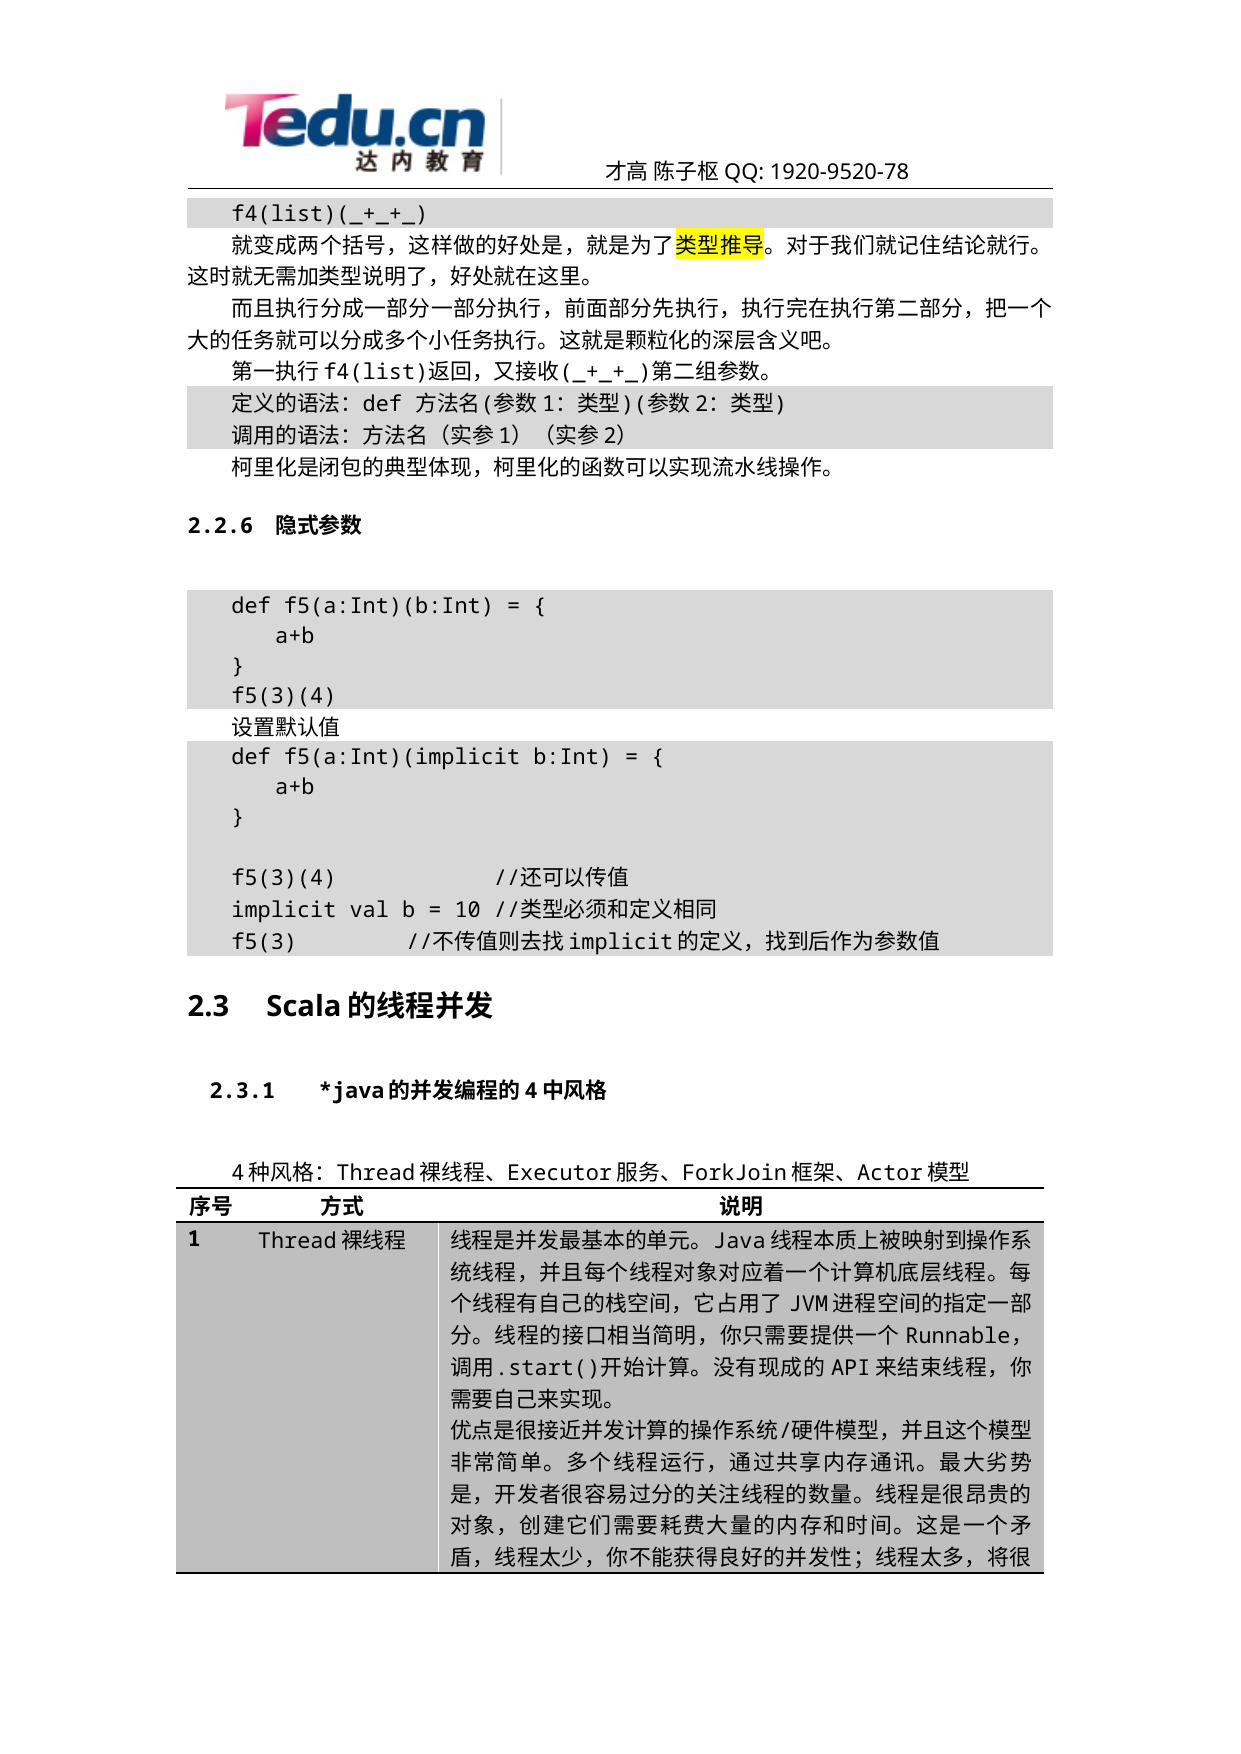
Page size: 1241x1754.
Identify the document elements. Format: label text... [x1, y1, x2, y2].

text implicit val b = 10 //类型必须和定义相同 [187, 892, 1053, 924]
text def f5(a:Int)(implicit b:Int) = { [187, 741, 1053, 771]
text def f5(a:Int)(b:Int) = { [187, 590, 1053, 620]
text f5(3)(4) [187, 680, 1053, 709]
text f4(list)(_+_+_) [187, 198, 1053, 228]
text f5(3) //不传值则去找implicit的定义，找到后作为参数值 [187, 924, 1053, 956]
subtitle Scala的线程并发 [187, 983, 1053, 1025]
text a+b [187, 620, 1053, 650]
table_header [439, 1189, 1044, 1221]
text 第一执行f4(list)返回，又接收(_+_+_)第二组参数。 [187, 354, 1053, 386]
text } [187, 650, 1053, 680]
text 4种风格：Thread裸线程、Executor服务、ForkJoin框架、Actor模型 [187, 1155, 1053, 1187]
text 而且执行分成一部分一部分执行，前面部分先执行，执行完在执行第二部分，把一个大的任务就可以分成多个小任务执行。这就是颗粒化的深层含义吧。 [187, 291, 1053, 354]
text } [187, 801, 1053, 831]
subtitle *java的并发编程的4中风格 [209, 1073, 1031, 1105]
subtitle 隐式参数 [187, 508, 1031, 540]
text 柯里化是闭包的典型体现，柯里化的函数可以实现流水线操作。 [187, 449, 1053, 481]
text f5(3)(4) //还可以传值 [187, 860, 1053, 892]
text 定义的语法：def 方法名(参数1：类型)(参数2：类型) [187, 386, 1053, 418]
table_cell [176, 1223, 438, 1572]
text a+b [187, 771, 1053, 801]
text 就变成两个括号，这样做的好处是，就是为了类型推导。对于我们就记住结论就行。这时就无需加类型说明了，好处就在这里。 [187, 228, 1053, 291]
text 调用的语法：方法名（实参1）（实参2） [187, 418, 1053, 449]
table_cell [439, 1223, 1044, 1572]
picture [225, 88, 507, 180]
text 设置默认值 [187, 709, 1053, 741]
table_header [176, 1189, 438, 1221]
